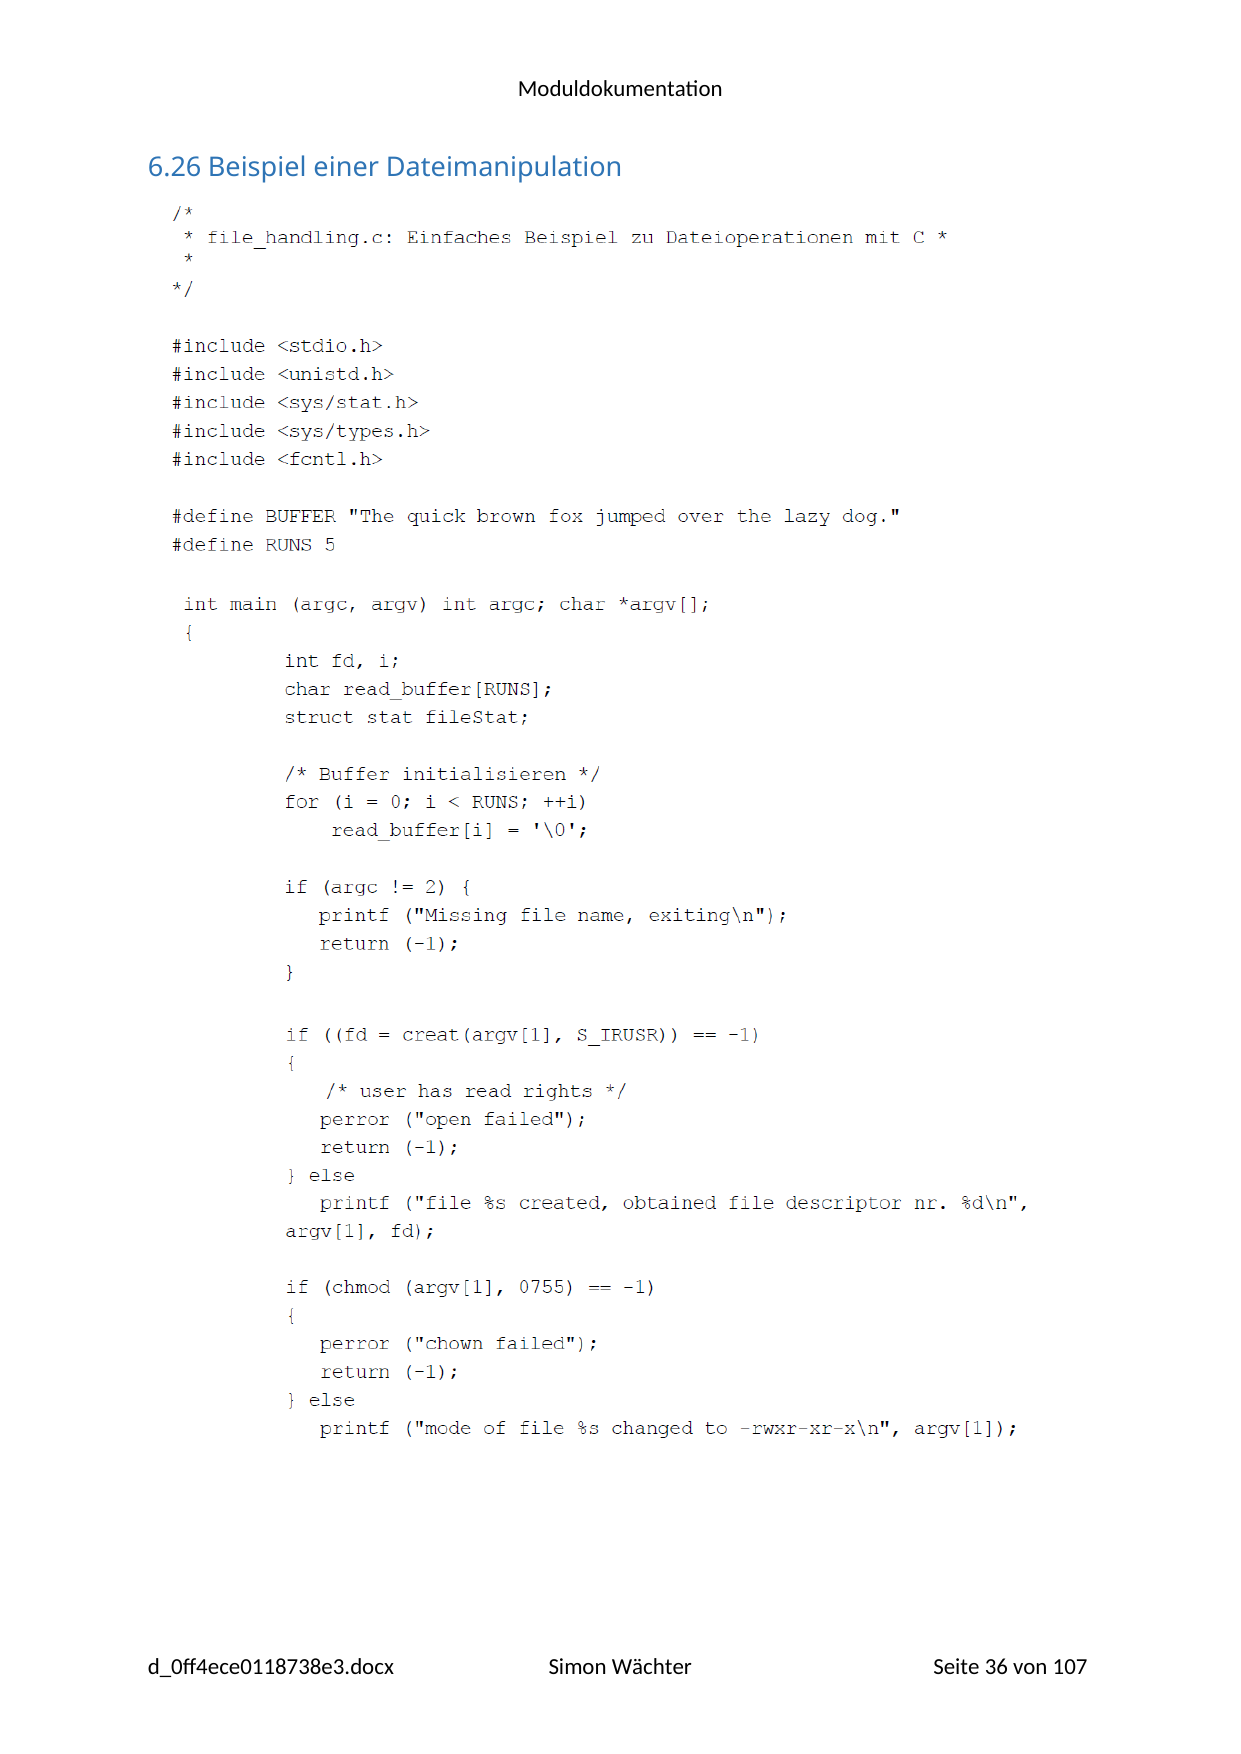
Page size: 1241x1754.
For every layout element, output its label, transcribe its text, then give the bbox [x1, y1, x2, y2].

picture [147, 1011, 1093, 1458]
subtitle Beispiel einer Dateimanipulation [148, 148, 1093, 184]
picture [147, 591, 1093, 993]
picture [147, 187, 1093, 573]
